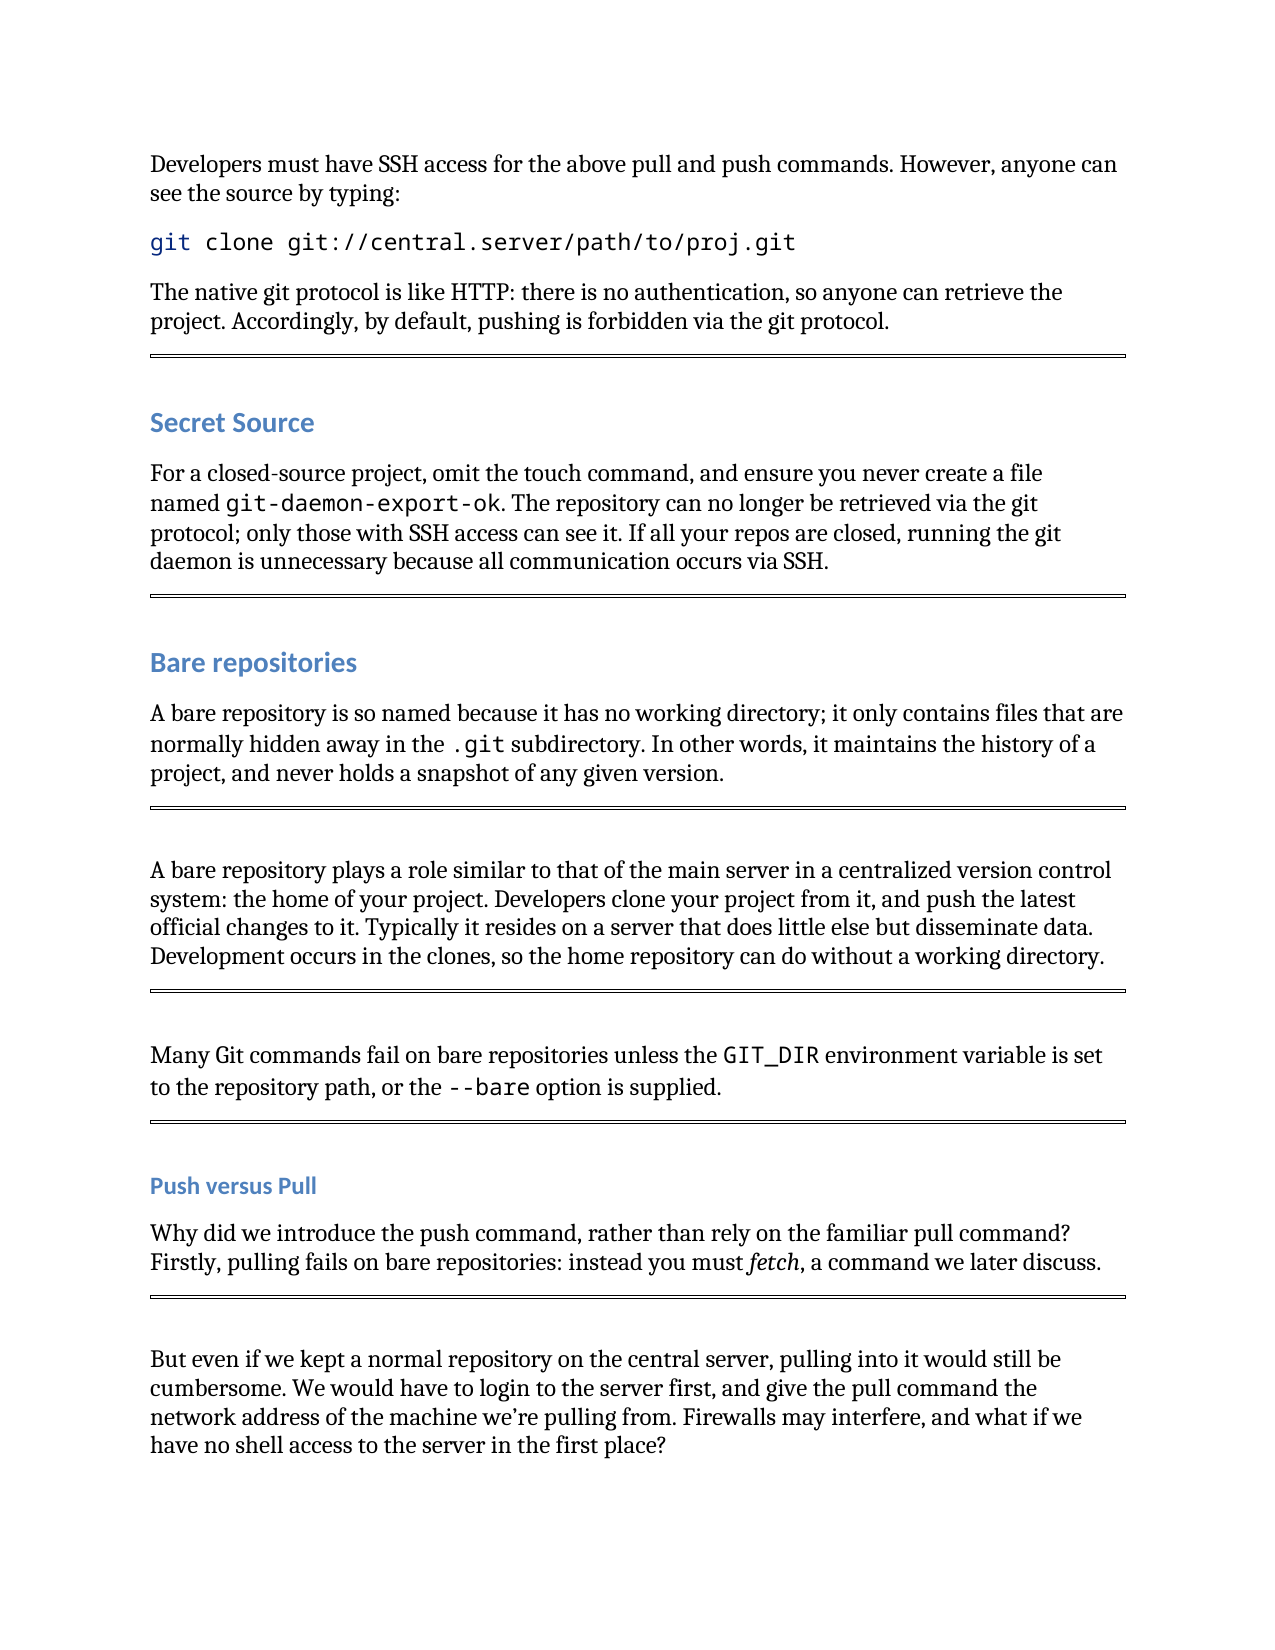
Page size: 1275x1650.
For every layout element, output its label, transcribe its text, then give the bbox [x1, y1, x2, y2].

text A bare repository is so named because it has no working directory; it only contains files that are normally hidden away in the .git subdirectory. In other words, it maintains the history of a project, and never holds a snapshot of any given version. [150, 699, 1125, 787]
text git clone git://central.server/path/to/proj.git [150, 226, 1125, 257]
subtitle Bare repositories [150, 644, 1125, 680]
text Developers must have SSH access for the above pull and push commands. However, anyone can see the source by typing: [150, 150, 1125, 207]
subtitle Secret Source [150, 404, 1125, 440]
text The native git protocol is like HTTP: there is no authentication, so anyone can retrieve the project. Accordingly, by default, pushing is forbidden via the git protocol. [150, 278, 1125, 336]
text Many Git commands fail on bare repositories unless the GIT_DIR environment variable is set to the repository path, or the --bare option is supplied. [150, 1039, 1125, 1102]
text A bare repository plays a role similar to that of the main server in a centralized version control system: the home of your project. Developers clone your project from it, and push the latest official changes to it. Typically it resides on a server that does little else but disseminate data. Development occurs in the clones, so the home repository can do without a working directory. [150, 856, 1125, 971]
subtitle Push versus Pull [150, 1170, 1125, 1201]
text But even if we kept a normal repository on the central server, pulling into it would still be cumbersome. We would have to login to the server first, and give the pull command the network address of the machine we’re pulling from. Firewalls may interfere, and what if we have no shell access to the server in the first place? [150, 1345, 1125, 1460]
text For a closed-source project, omit the touch command, and ensure you never create a file named git-daemon-export-ok. The repository can no longer be retrieved via the git protocol; only those with SSH access can see it. If all your repos are closed, running the git daemon is unnecessary because all communication occurs via SSH. [150, 458, 1125, 576]
text Why did we introduce the push command, rather than rely on the familiar pull command? Firstly, pulling fails on bare repositories: instead you must fetch, a command we later discuss. [150, 1219, 1125, 1277]
